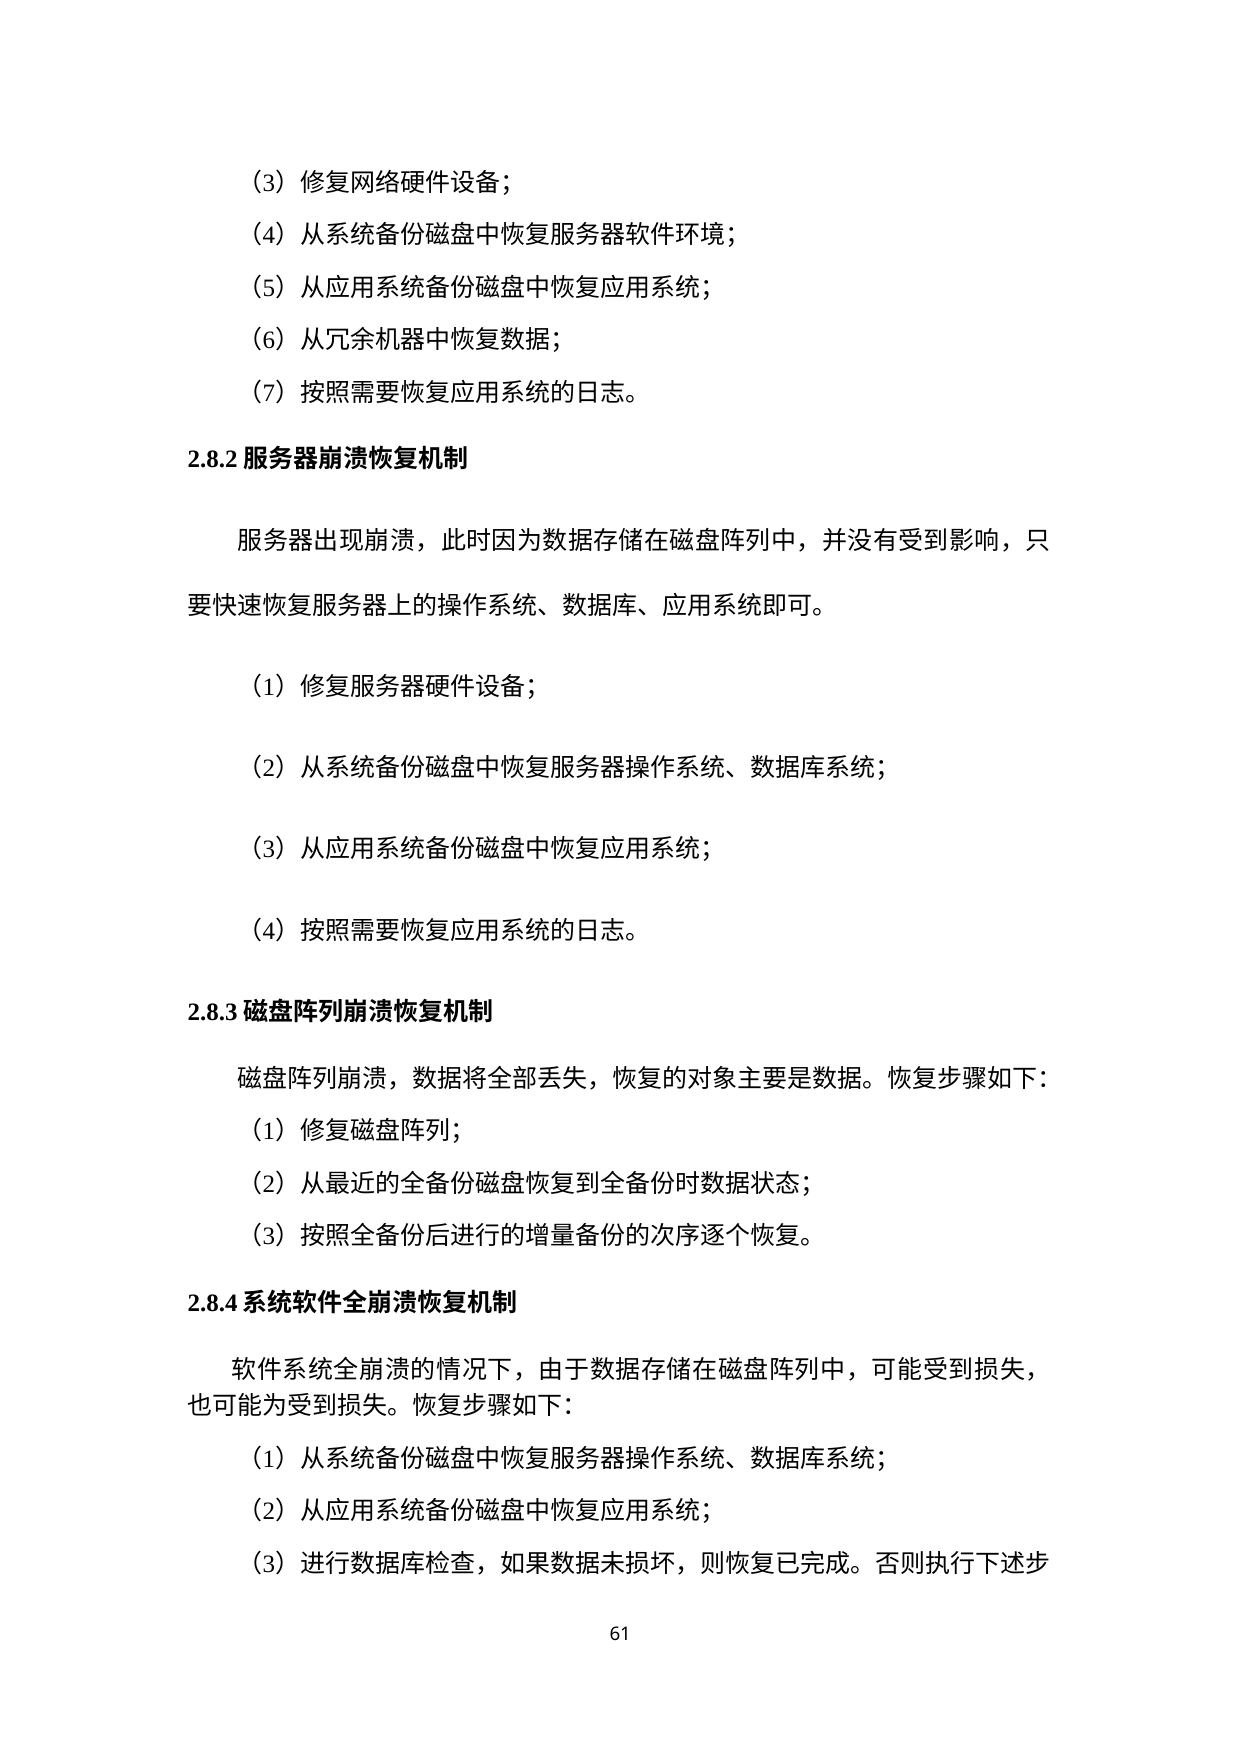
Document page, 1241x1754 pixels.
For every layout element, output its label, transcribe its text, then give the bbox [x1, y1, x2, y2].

subtitle 2.8.4系统软件全崩溃恢复机制 [187, 1268, 1053, 1333]
text （2）从应用系统备份磁盘中恢复应用系统； [187, 1491, 1053, 1527]
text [187, 1543, 1053, 1579]
subtitle 2.8.2 服务器崩溃恢复机制 [187, 424, 1053, 489]
text 磁盘阵列崩溃，数据将全部丢失，恢复的对象主要是数据。恢复步骤如下： [187, 1058, 1053, 1094]
text 软件系统全崩溃的情况下，由于数据存储在磁盘阵列中，可能受到损失，也可能为受到损失。恢复步骤如下： [187, 1349, 1053, 1422]
text （1）从系统备份磁盘中恢复服务器操作系统、数据库系统； [187, 1438, 1053, 1474]
text （3）按照全备份后进行的增量备份的次序逐个恢复。 [187, 1216, 1053, 1252]
text （3）修复网络硬件设备； [187, 162, 1053, 198]
text （7）按照需要恢复应用系统的日志。 [187, 372, 1053, 408]
text （4）按照需要恢复应用系统的日志。 [187, 896, 1053, 961]
subtitle 2.8.3 磁盘阵列崩溃恢复机制 [187, 977, 1053, 1042]
text （2）从最近的全备份磁盘恢复到全备份时数据状态； [187, 1163, 1053, 1199]
text （5）从应用系统备份磁盘中恢复应用系统； [187, 267, 1053, 303]
text （3）从应用系统备份磁盘中恢复应用系统； [187, 814, 1053, 879]
text （4）从系统备份磁盘中恢复服务器软件环境； [187, 214, 1053, 251]
text （2）从系统备份磁盘中恢复服务器操作系统、数据库系统； [187, 733, 1053, 798]
text （1）修复磁盘阵列； [187, 1111, 1053, 1147]
text 服务器出现崩溃，此时因为数据存储在磁盘阵列中，并没有受到影响，只要快速恢复服务器上的操作系统、数据库、应用系统即可。 [187, 506, 1053, 636]
text （6）从冗余机器中恢复数据； [187, 319, 1053, 356]
text （1）修复服务器硬件设备； [187, 652, 1053, 717]
